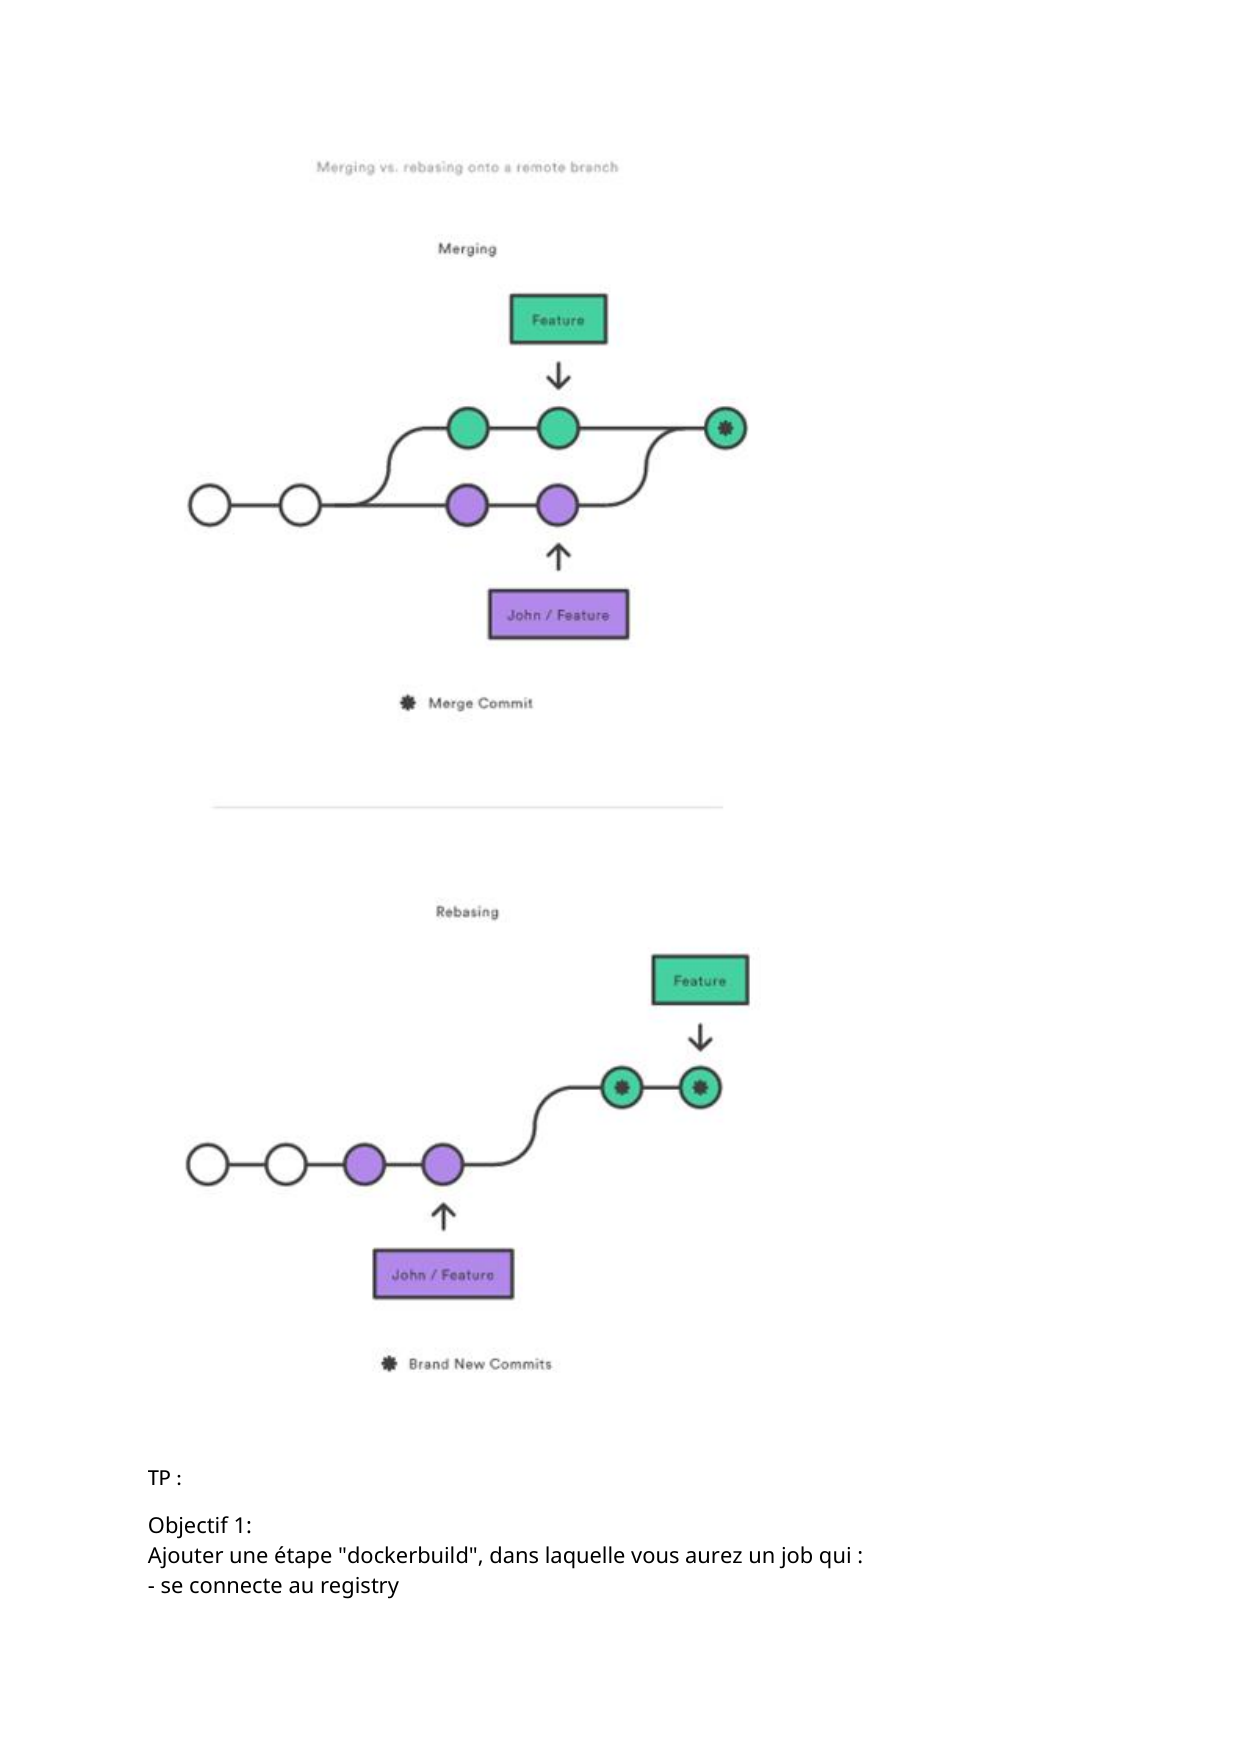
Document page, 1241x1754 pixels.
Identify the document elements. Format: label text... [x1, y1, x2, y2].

text Ajouter une étape "dockerbuild", dans laquelle vous aurez un job qui : [148, 1540, 1093, 1570]
text TP : [148, 1463, 1093, 1491]
text - se connecte au registry [148, 1570, 1093, 1599]
picture [147, 147, 785, 1398]
text Objectif 1: [148, 1510, 1093, 1540]
